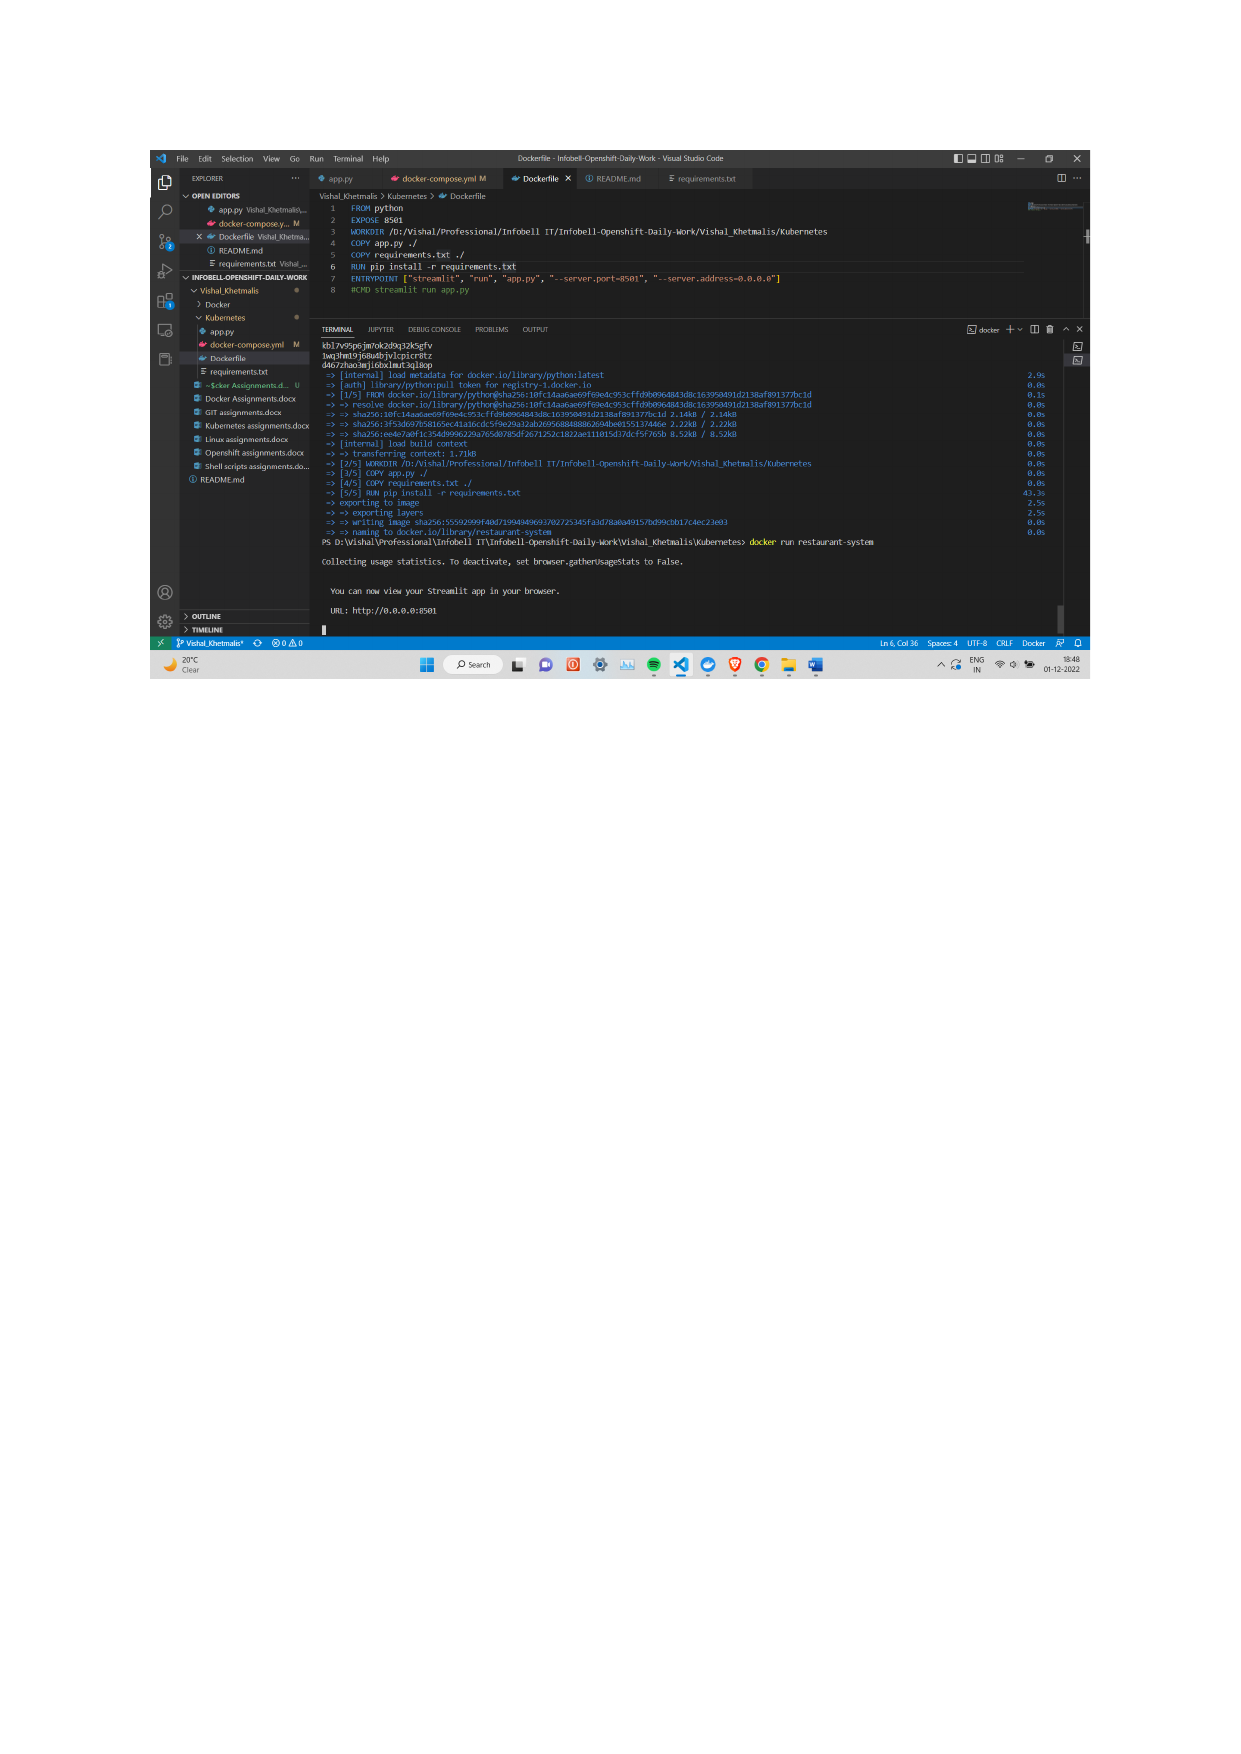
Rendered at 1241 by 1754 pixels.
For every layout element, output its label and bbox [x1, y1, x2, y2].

picture [150, 150, 1091, 679]
